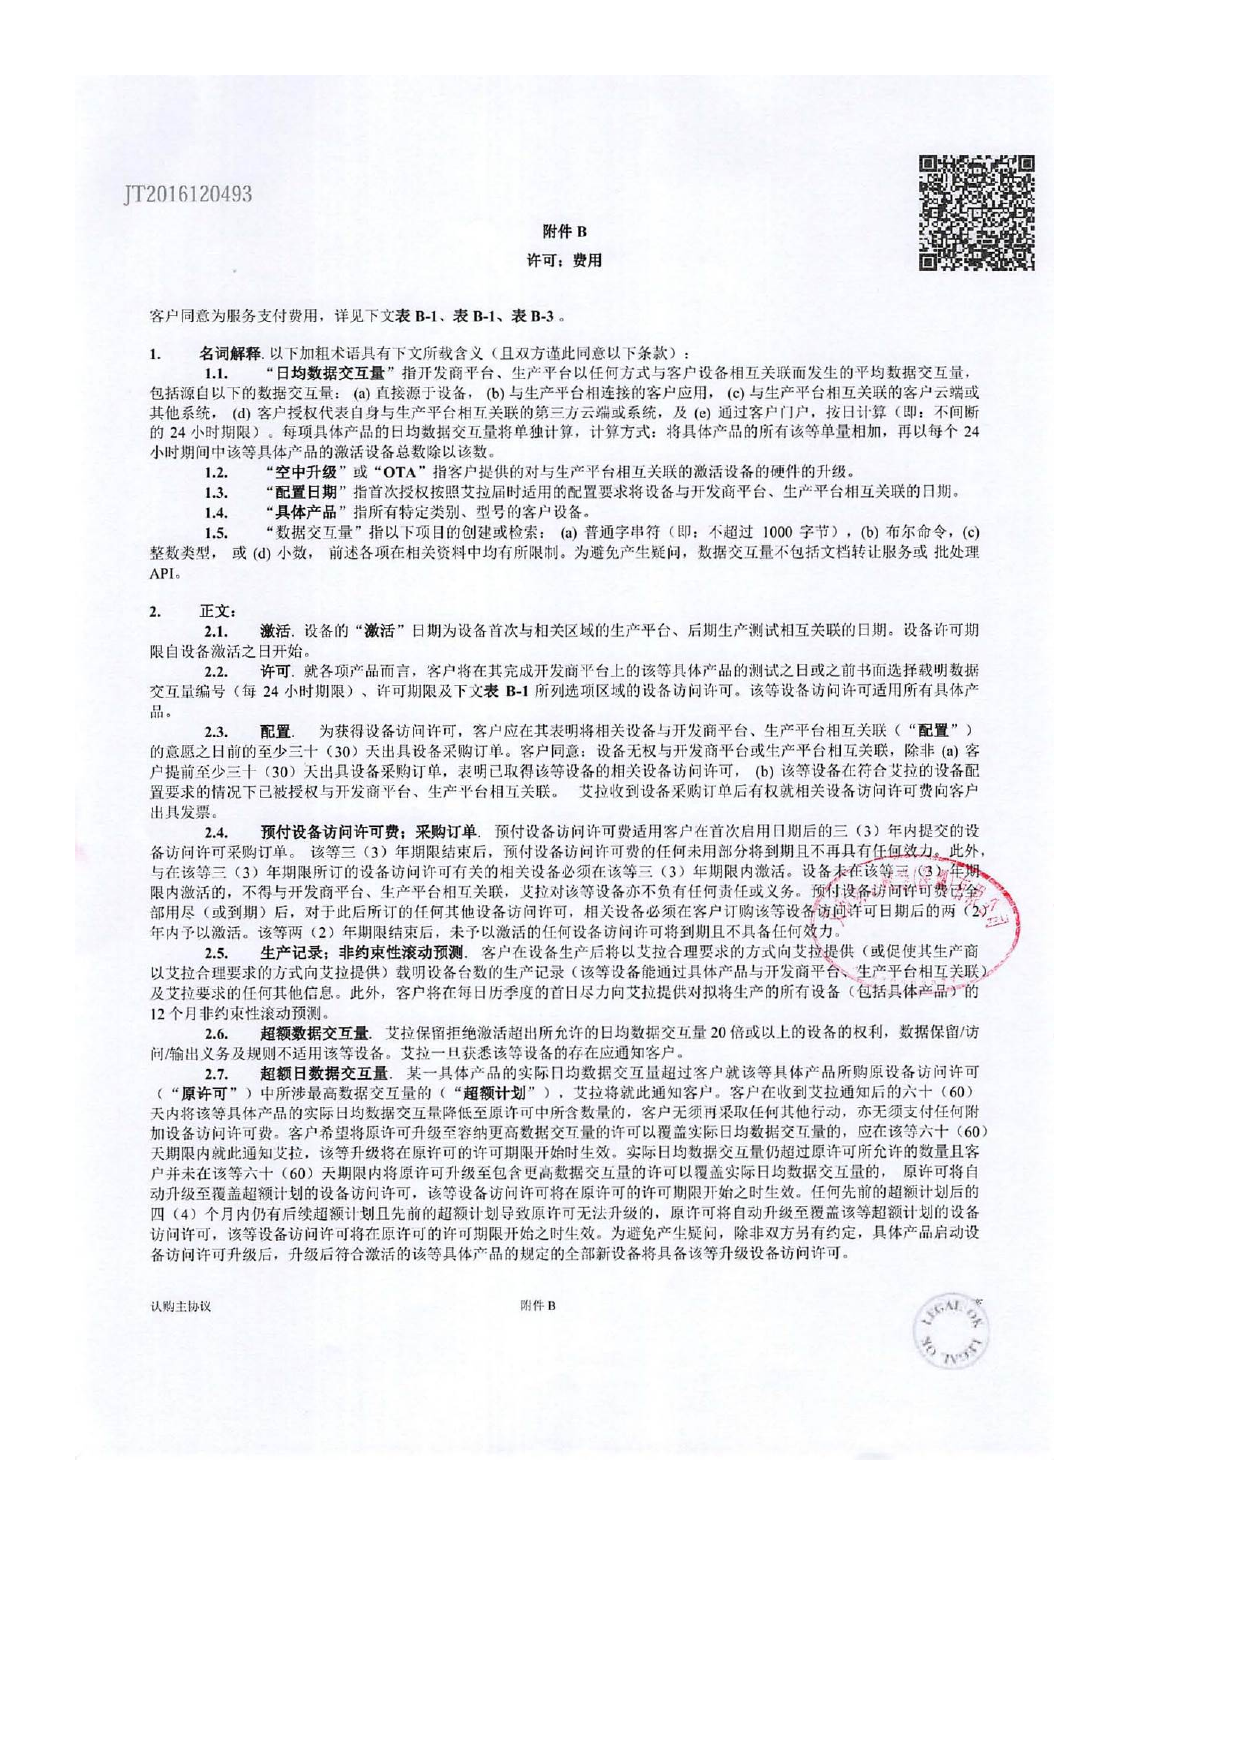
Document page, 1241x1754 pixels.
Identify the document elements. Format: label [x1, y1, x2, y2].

picture [75, 75, 1054, 1460]
